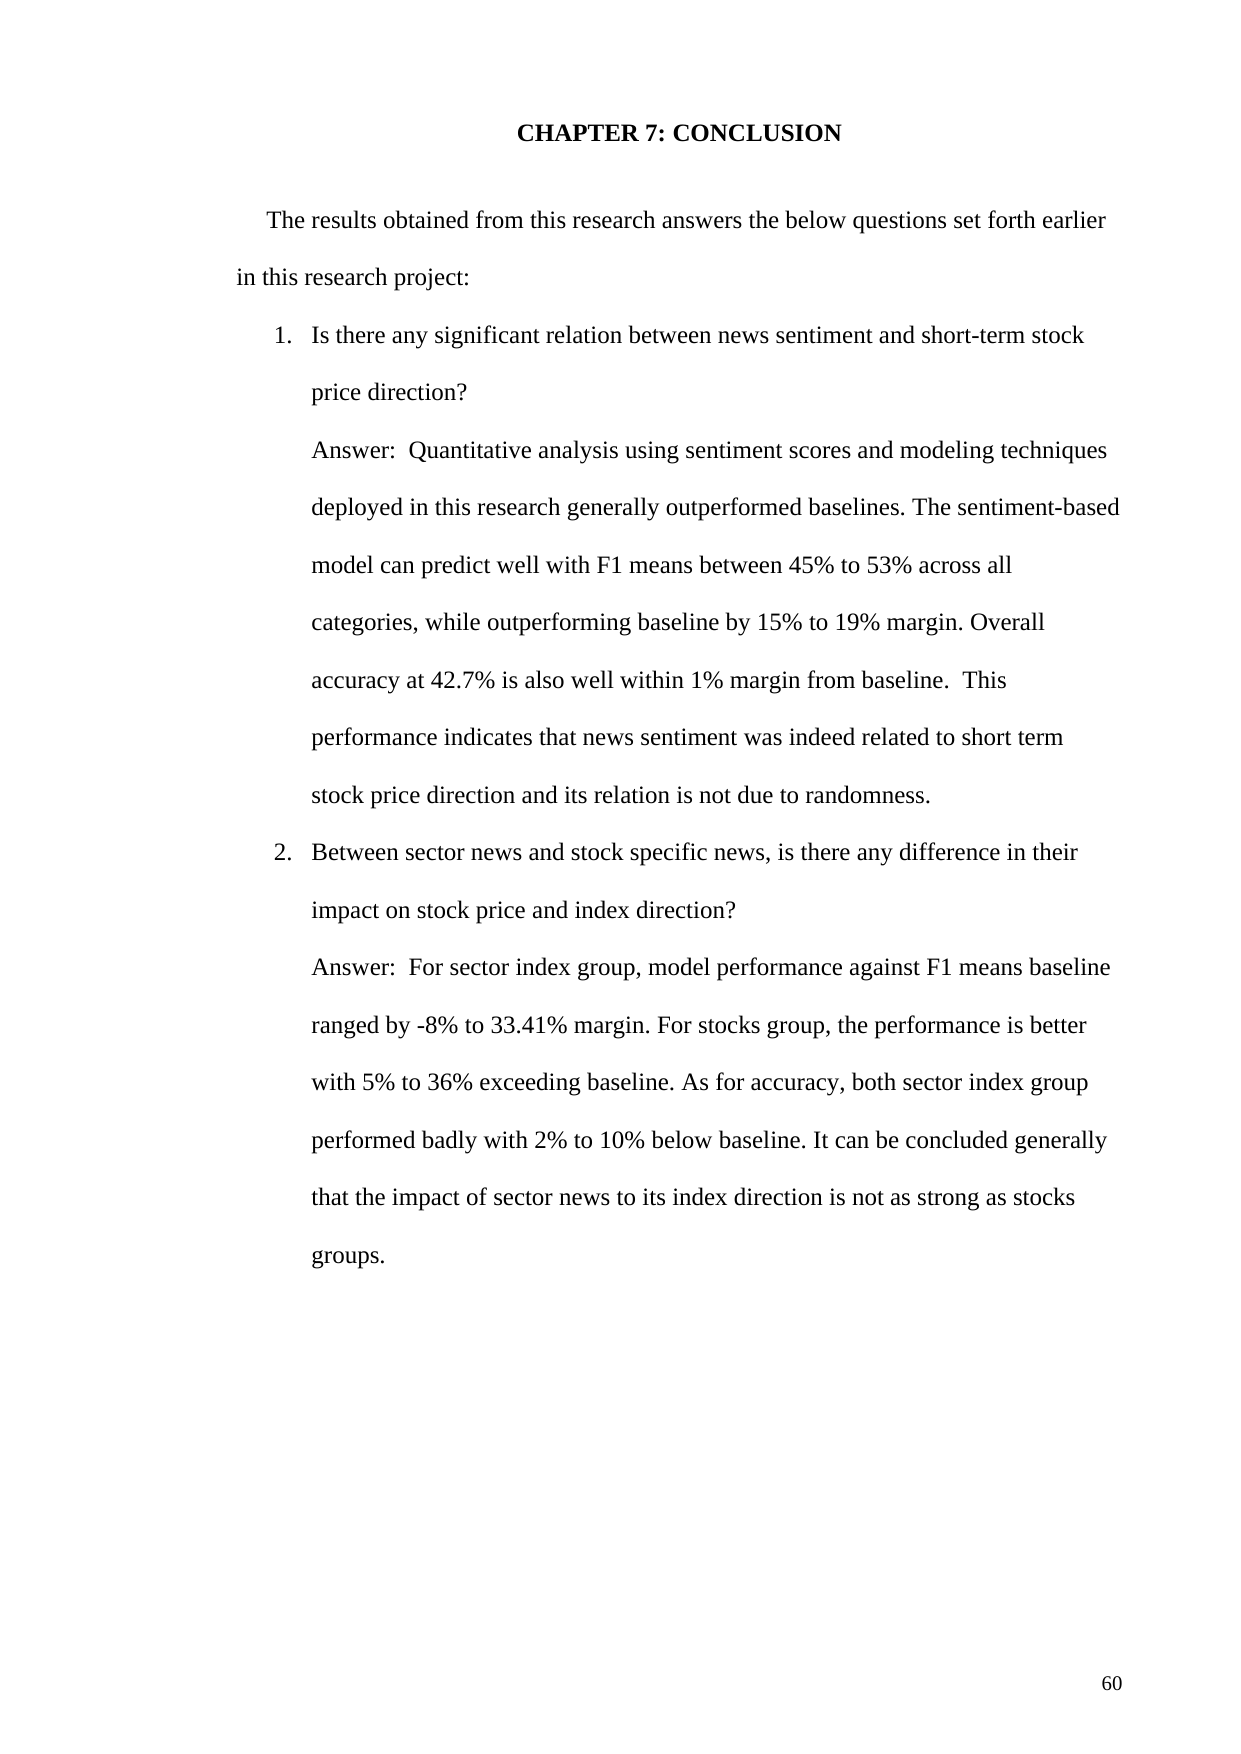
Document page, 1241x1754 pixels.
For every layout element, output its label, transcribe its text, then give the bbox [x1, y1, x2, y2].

text Answer: For sector index group, model performance against F1 means baseline ranged by -8% to 33.41% margin. For stocks group, the performance is better with 5% to 36% exceeding baseline. As for accuracy, both sector index group performed badly with 2% to 10% below baseline. It can be concluded generally that the impact of sector news to its index direction is not as strong as stocks groups. [311, 952, 1122, 1268]
text Answer: Quantitative analysis using sentiment scores and modeling techniques deployed in this research generally outperformed baselines. The sentiment-based model can predict well with F1 means between 45% to 53% across all categories, while outperforming baseline by 15% to 19% margin. Overall accuracy at 42.7% is also well within 1% margin from baseline. This performance indicates that news sentiment was indeed related to short term stock price direction and its relation is not due to randomness. [311, 435, 1122, 808]
subtitle CONCLUSION [236, 118, 1122, 147]
list Is there any significant relation between news sentiment and short-term stock price direction? [274, 320, 1122, 406]
list Between sector news and stock specific news, is there any difference in their impact on stock price and index direction? [274, 837, 1122, 923]
text The results obtained from this research answers the below questions set forth earlier in this research project: [236, 205, 1122, 291]
